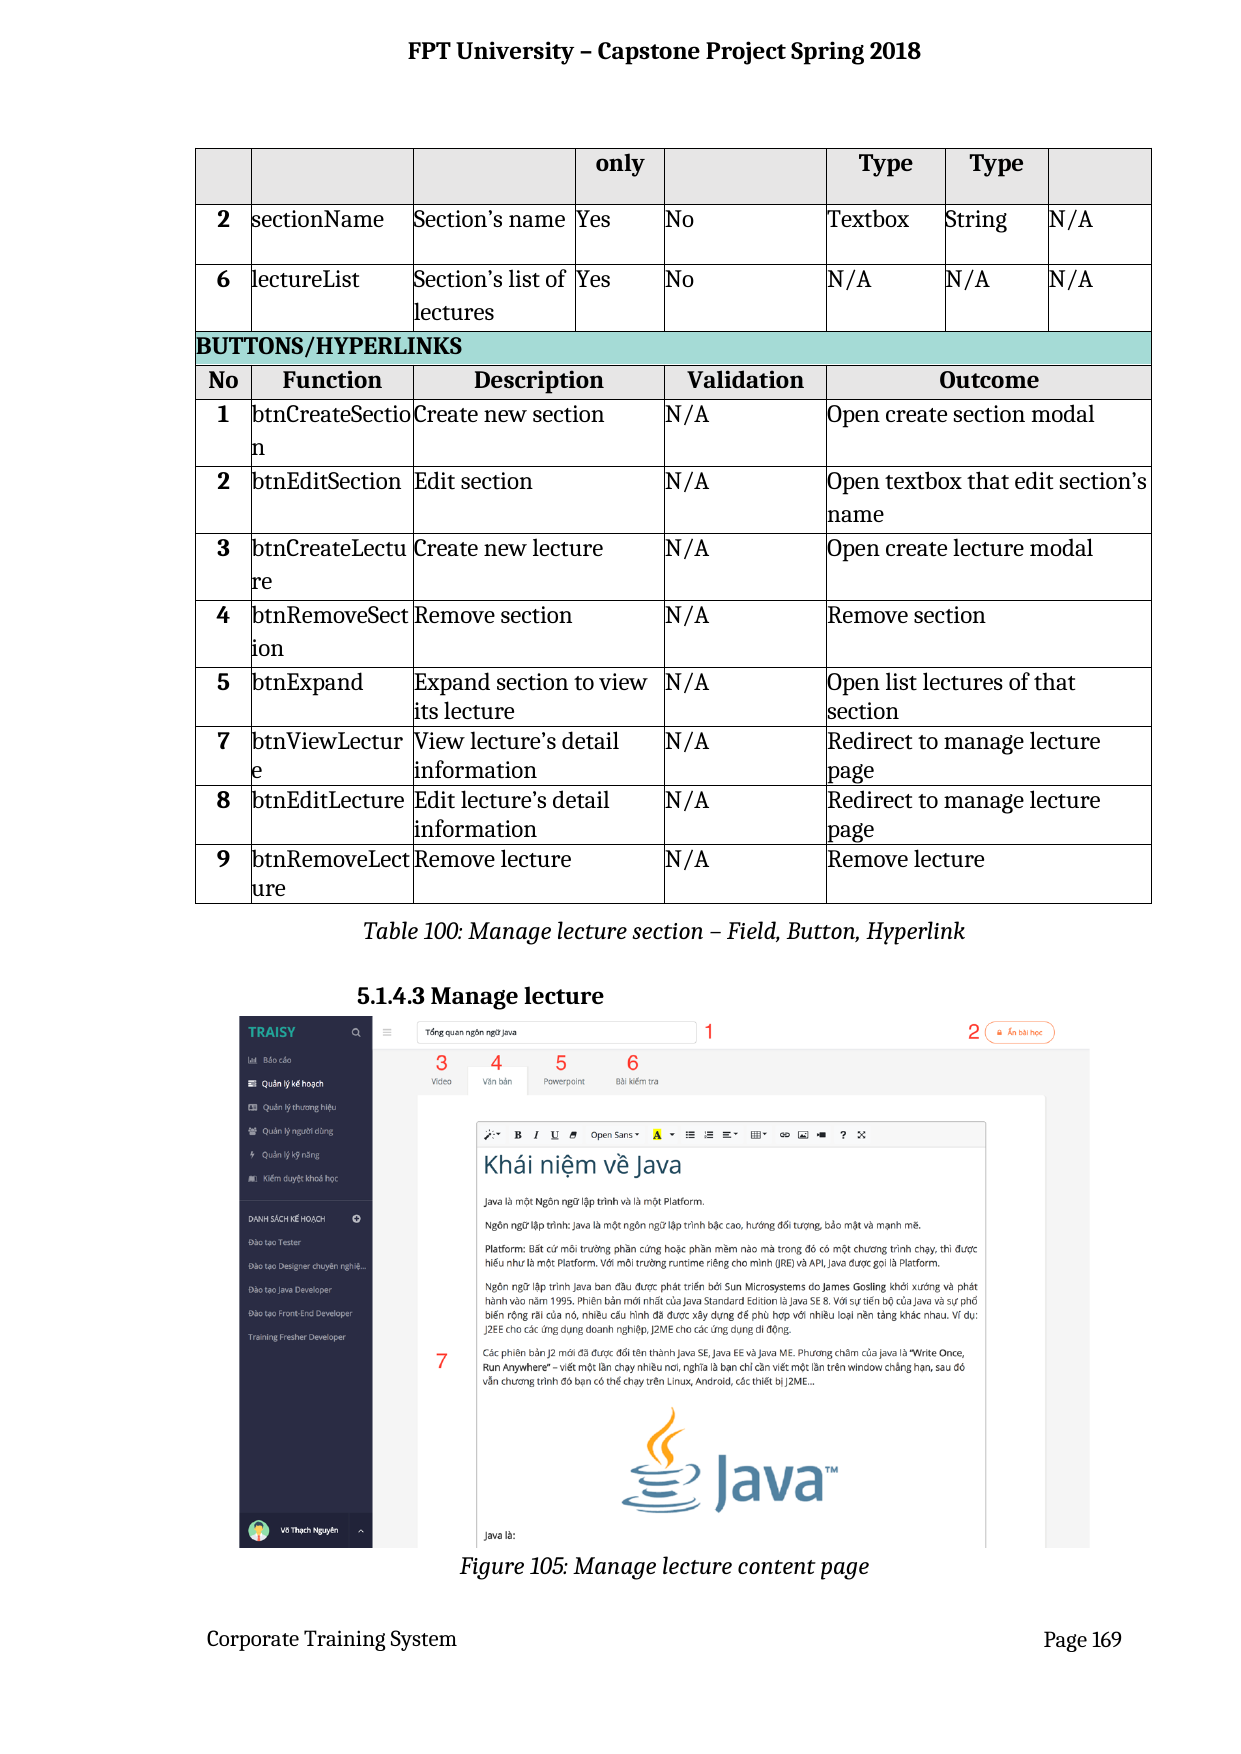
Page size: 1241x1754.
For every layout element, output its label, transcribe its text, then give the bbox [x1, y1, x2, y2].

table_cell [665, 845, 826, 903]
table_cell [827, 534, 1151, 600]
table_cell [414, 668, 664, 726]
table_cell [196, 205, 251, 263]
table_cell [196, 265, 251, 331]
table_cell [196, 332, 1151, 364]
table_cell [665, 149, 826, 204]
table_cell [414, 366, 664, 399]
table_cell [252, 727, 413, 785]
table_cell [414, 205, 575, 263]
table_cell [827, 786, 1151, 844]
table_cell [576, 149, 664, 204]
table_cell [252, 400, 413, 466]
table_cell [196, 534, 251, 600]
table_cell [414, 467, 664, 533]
picture [239, 1016, 1090, 1548]
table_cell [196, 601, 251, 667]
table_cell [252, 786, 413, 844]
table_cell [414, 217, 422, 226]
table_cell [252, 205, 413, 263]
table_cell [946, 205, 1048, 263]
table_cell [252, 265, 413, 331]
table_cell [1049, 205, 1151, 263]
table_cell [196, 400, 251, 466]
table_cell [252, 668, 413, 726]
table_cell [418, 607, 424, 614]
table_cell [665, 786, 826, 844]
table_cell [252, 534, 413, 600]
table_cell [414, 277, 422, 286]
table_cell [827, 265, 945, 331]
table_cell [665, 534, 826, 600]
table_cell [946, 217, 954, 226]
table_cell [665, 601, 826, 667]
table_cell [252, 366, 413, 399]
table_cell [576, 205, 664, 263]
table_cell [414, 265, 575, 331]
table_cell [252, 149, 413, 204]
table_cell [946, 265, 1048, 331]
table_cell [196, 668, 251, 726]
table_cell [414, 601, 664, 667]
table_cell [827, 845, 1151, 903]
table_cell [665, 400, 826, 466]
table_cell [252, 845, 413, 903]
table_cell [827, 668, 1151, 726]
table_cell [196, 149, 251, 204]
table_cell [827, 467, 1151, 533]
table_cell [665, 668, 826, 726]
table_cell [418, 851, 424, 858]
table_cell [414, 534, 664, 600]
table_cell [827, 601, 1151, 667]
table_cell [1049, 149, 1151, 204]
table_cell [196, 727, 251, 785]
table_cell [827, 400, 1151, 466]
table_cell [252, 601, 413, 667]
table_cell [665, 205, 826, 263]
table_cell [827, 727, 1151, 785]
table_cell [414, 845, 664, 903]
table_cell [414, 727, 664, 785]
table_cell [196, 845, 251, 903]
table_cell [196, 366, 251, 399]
text Figure 105: Manage lecture content page [207, 1552, 1122, 1580]
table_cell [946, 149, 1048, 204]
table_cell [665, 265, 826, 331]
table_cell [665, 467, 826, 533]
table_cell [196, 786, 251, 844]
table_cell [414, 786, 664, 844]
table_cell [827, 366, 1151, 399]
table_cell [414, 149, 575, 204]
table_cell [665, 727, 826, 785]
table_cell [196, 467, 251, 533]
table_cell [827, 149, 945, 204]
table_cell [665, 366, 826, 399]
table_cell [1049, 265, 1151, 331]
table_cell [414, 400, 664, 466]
subtitle 5.1.4.3 Manage lecture [357, 982, 1124, 1011]
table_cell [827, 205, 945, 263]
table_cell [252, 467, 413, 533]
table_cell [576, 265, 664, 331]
